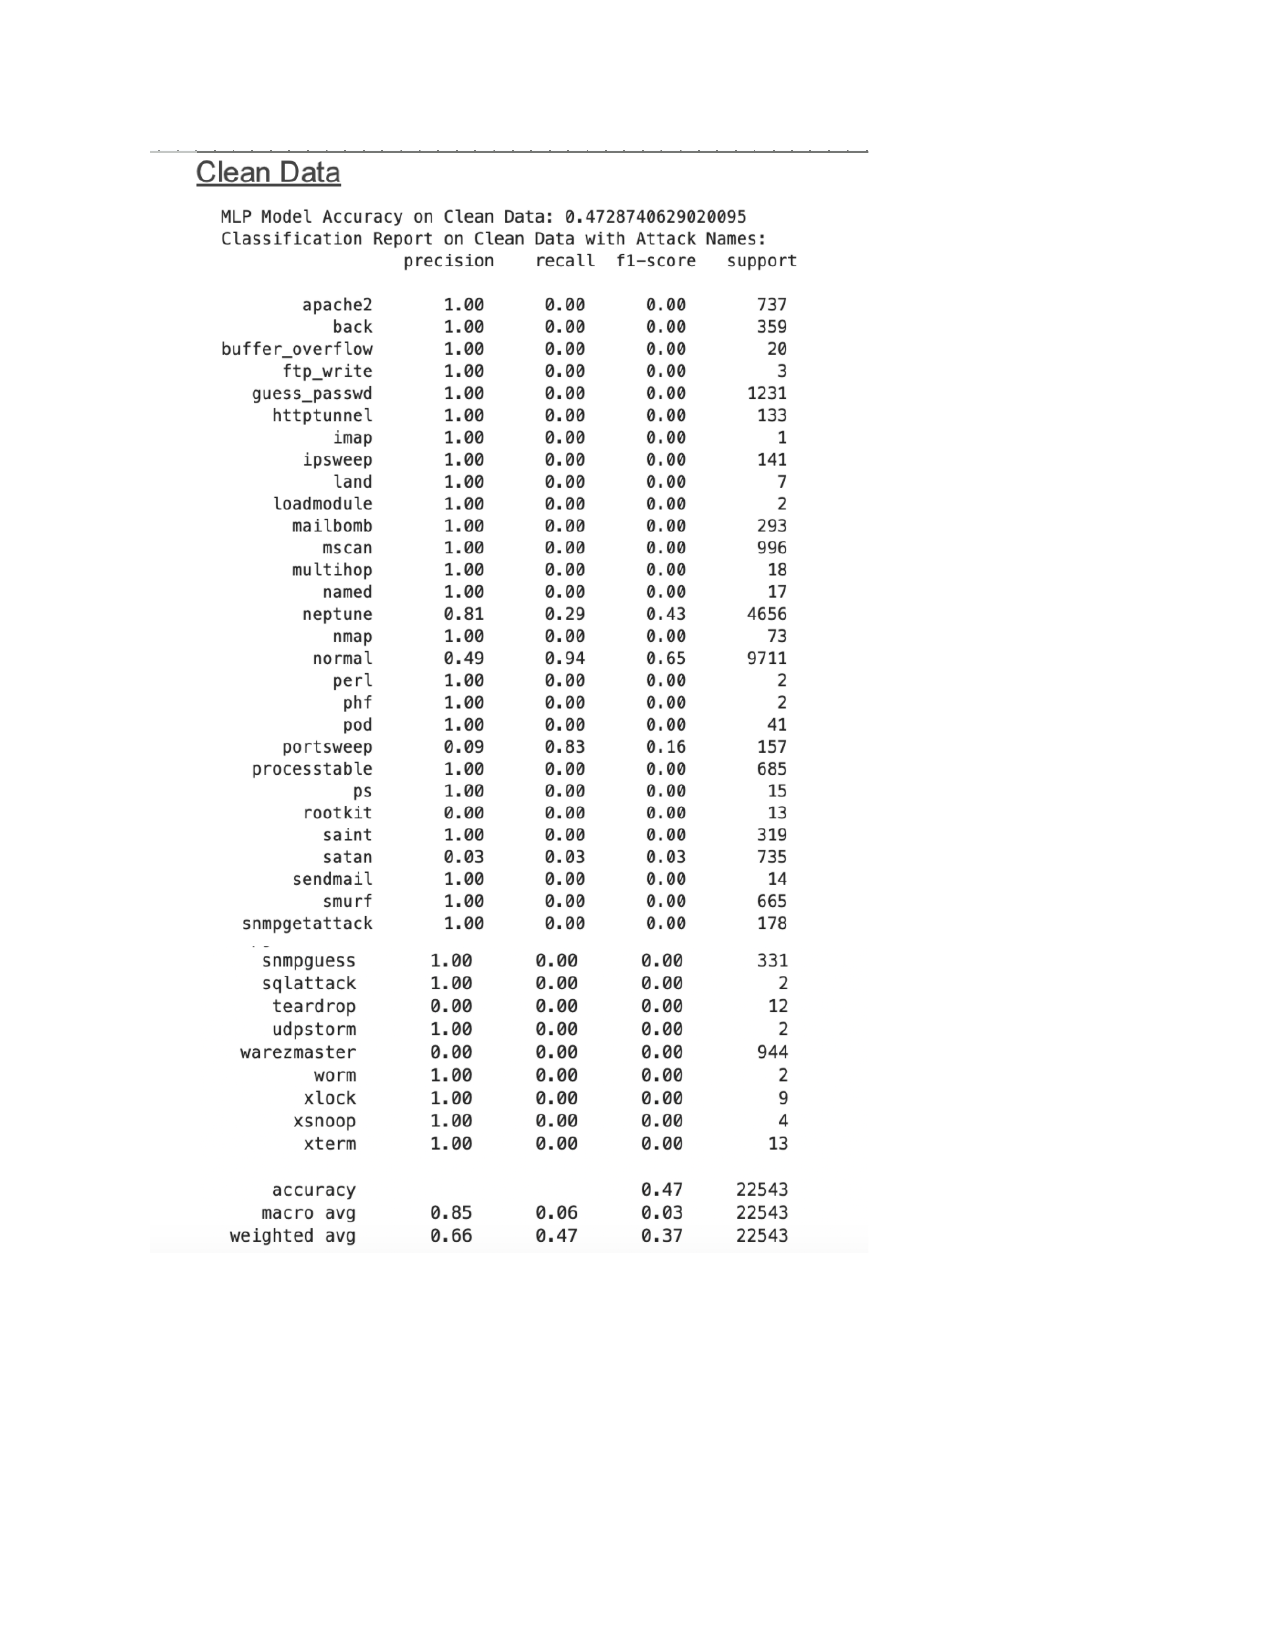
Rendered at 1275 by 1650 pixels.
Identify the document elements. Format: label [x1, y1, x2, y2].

picture [150, 150, 869, 1253]
